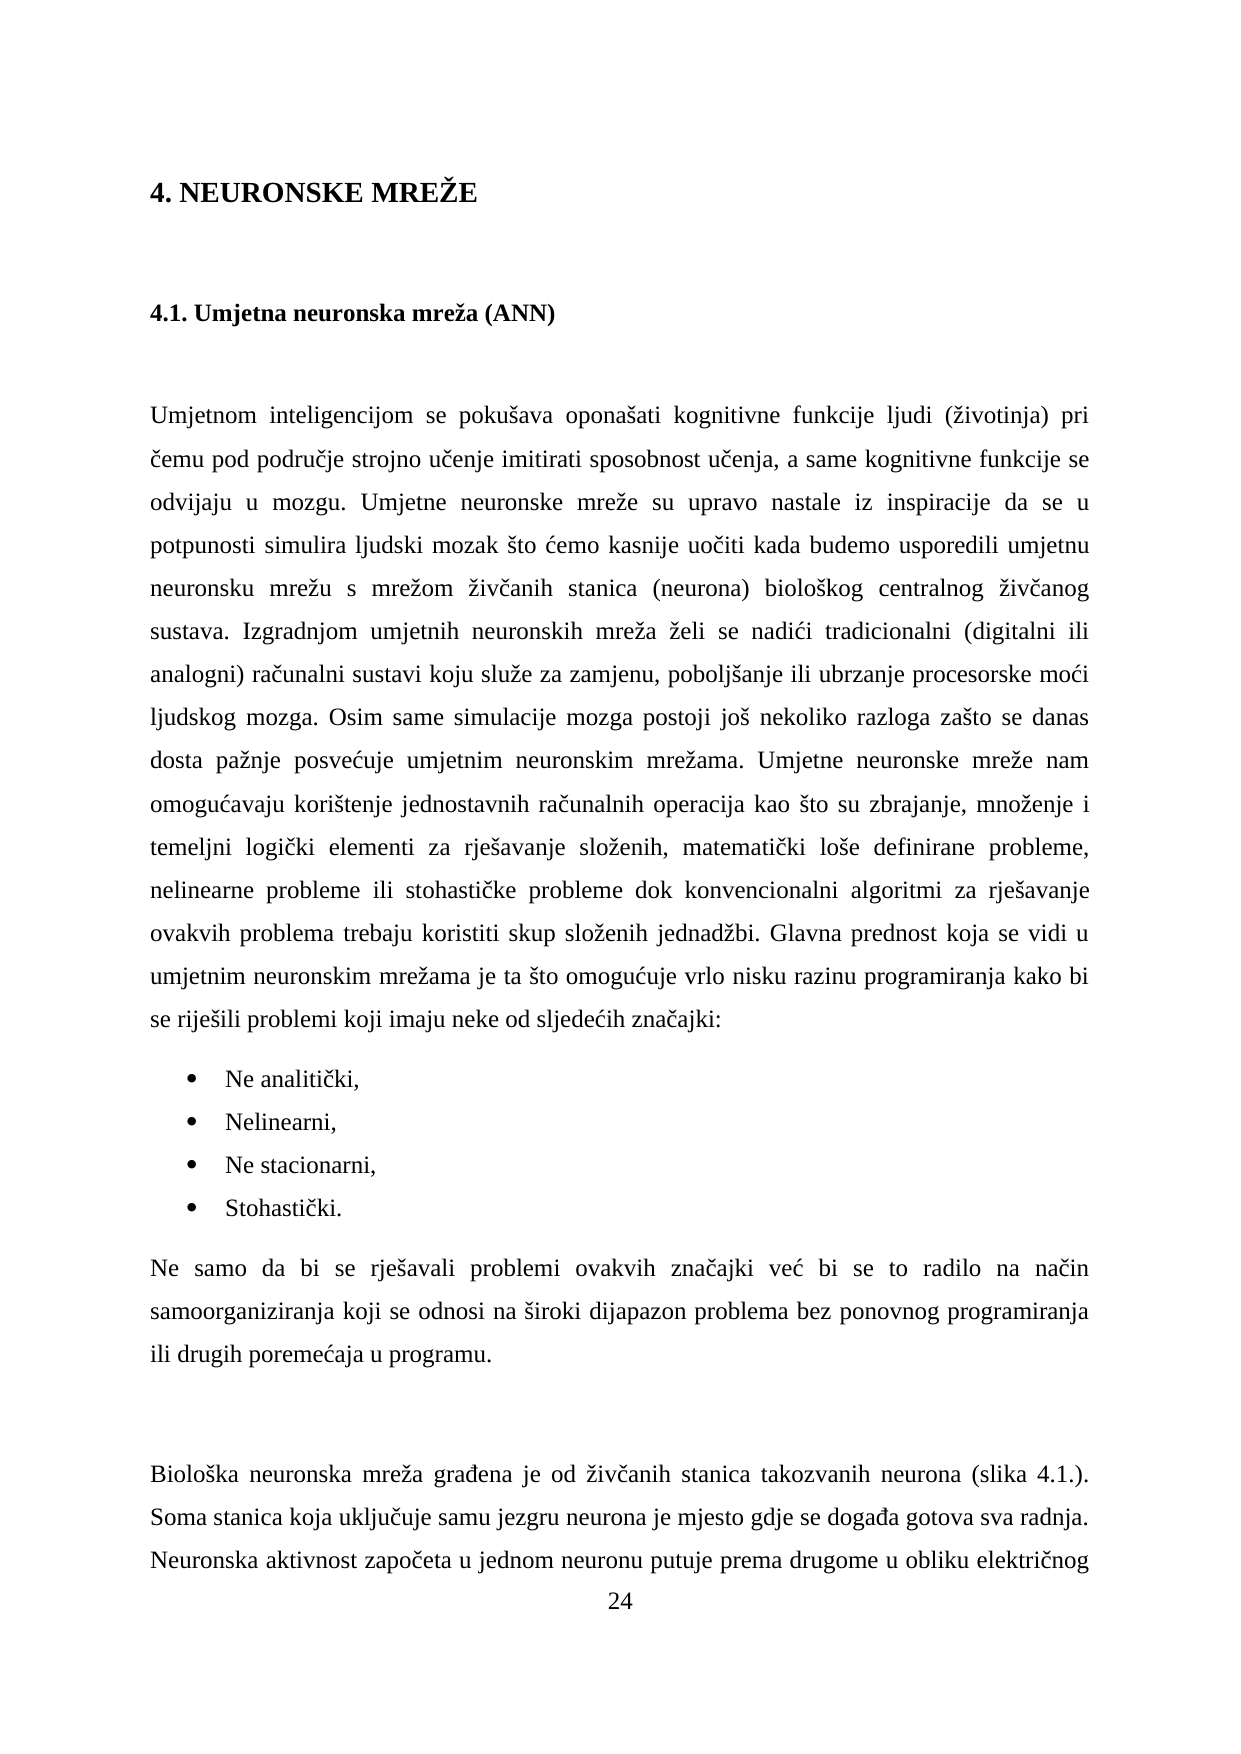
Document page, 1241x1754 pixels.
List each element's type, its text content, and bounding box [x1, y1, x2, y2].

subtitle NEURONSKE MREŽE [150, 175, 1090, 208]
list Ne analitički, [187, 1064, 1090, 1093]
list Ne stacionarni, [187, 1150, 1090, 1179]
list Nelinearni, [187, 1107, 1090, 1136]
subtitle Umjetna neuronska mreža (ANN) [150, 298, 1090, 326]
text Ne samo da bi se rješavali problemi ovakvih značajki već bi se to radilo na način samoorganiziranja koji se odnosi na široki dijapazon problema bez ponovnog programiranja ili drugih poremećaja u programu. [150, 1253, 1090, 1368]
text Umjetnom inteligencijom se pokušava oponašati kognitivne funkcije ljudi (životinja) pri čemu pod područje strojno učenje imitirati sposobnost učenja, a same kognitivne funkcije se odvijaju u mozgu. Umjetne neuronske mreže su upravo nastale iz inspiracije da se u potpunosti simulira ljudski mozak što ćemo kasnije uočiti kada budemo usporedili umjetnu neuronsku mrežu s mrežom živčanih stanica (neurona) biološkog centralnog živčanog sustava. Izgradnjom umjetnih neuronskih mreža želi se nadići tradicionalni (digitalni ili analogni) računalni sustavi koju služe za zamjenu, poboljšanje ili ubrzanje procesorske moći ljudskog mozga. Osim same simulacije mozga postoji još nekoliko razloga zašto se danas dosta pažnje posvećuje umjetnim neuronskim mrežama. Umjetne neuronske mreže nam omogućavaju korištenje jednostavnih računalnih operacija kao što su zbrajanje, množenje i temeljni logički elementi za rješavanje složenih, matematički loše definirane probleme, nelinearne probleme ili stohastičke probleme dok konvencionalni algoritmi za rješavanje ovakvih problema trebaju koristiti skup složenih jednadžbi. Glavna prednost koja se vidi u umjetnim neuronskim mrežama je ta što omogućuje vrlo nisku razinu programiranja kako bi se riješili problemi koji imaju neke od sljedećih značajki: [150, 401, 1090, 1033]
list Stohastički. [187, 1193, 1090, 1222]
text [150, 1459, 1090, 1574]
